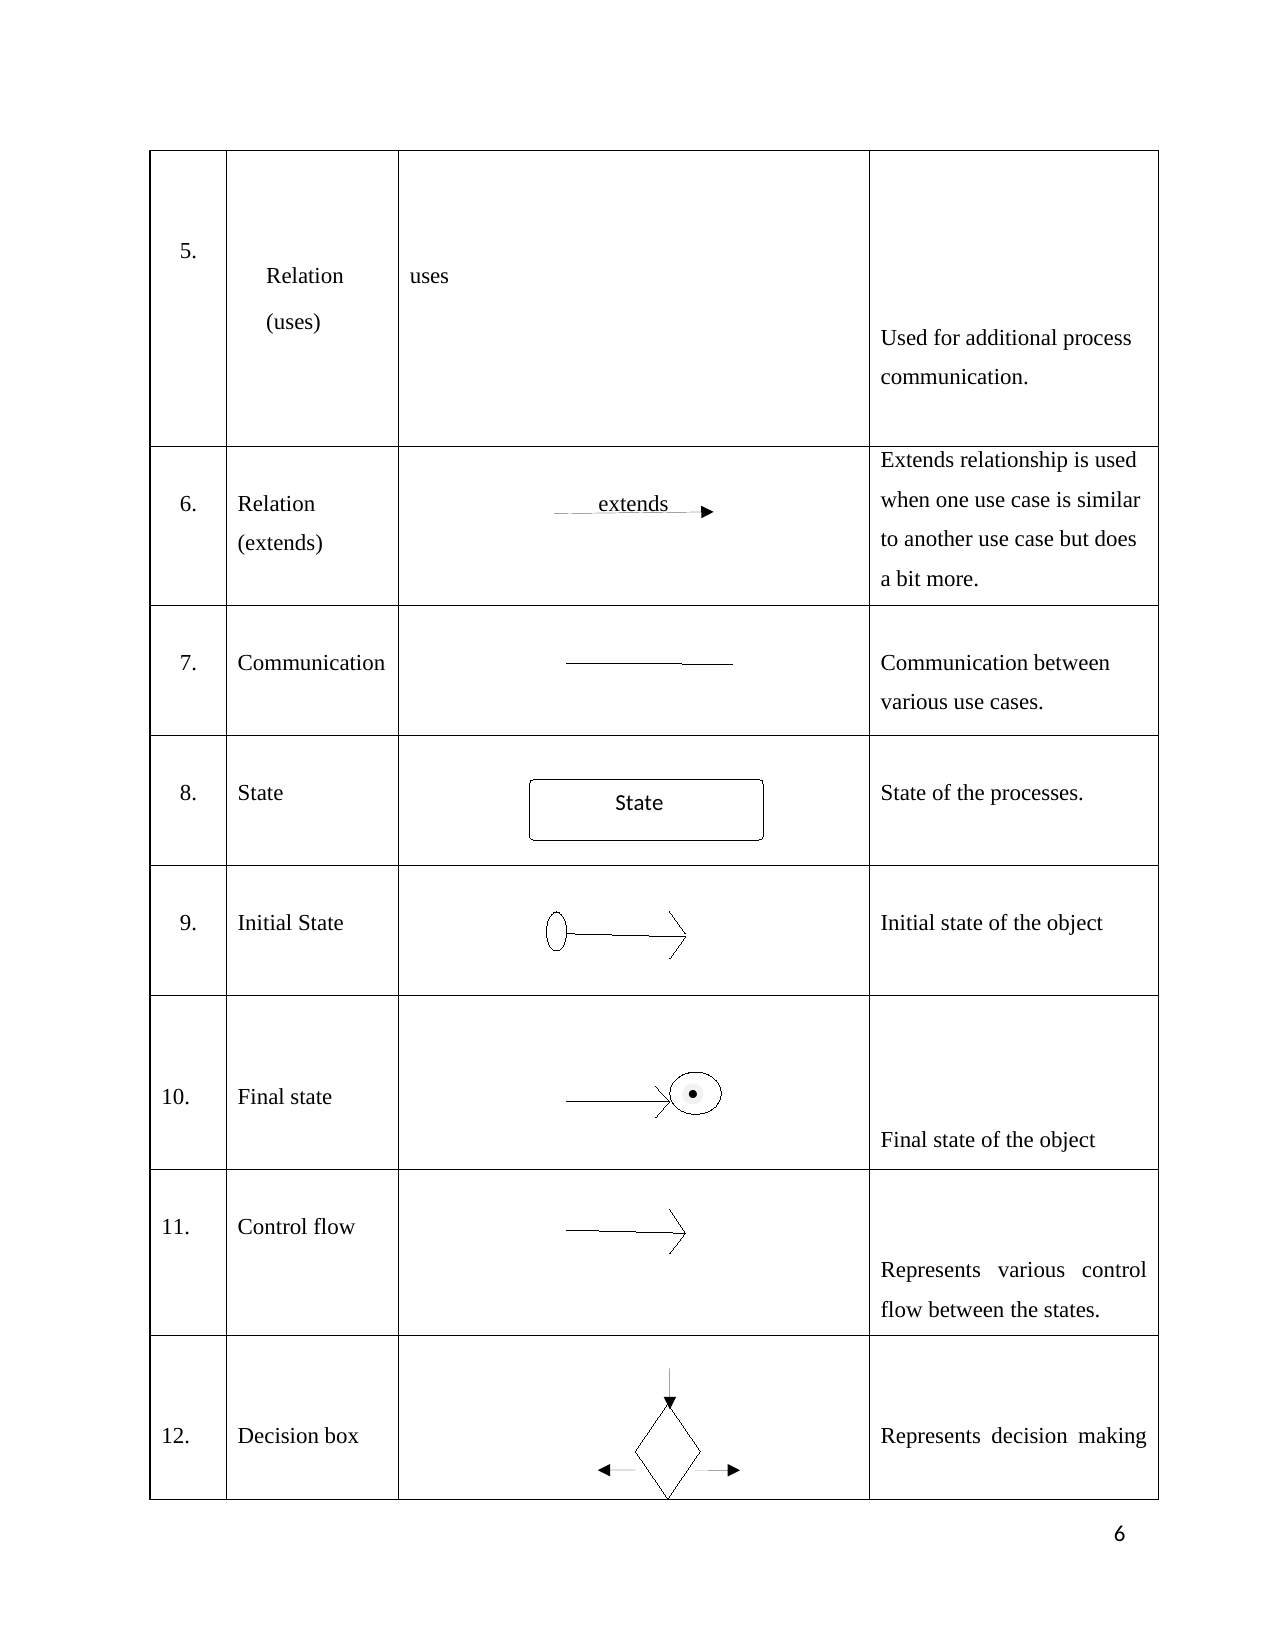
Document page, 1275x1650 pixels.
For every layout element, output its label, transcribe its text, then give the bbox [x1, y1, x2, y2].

table_cell Relation (extends) [227, 447, 398, 604]
table_cell 11. [151, 1170, 226, 1335]
table_cell 10. [151, 996, 226, 1169]
table_header uses [399, 151, 869, 446]
table_cell 7. [151, 606, 226, 735]
table_cell Final state of the object [870, 996, 1158, 1169]
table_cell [870, 1336, 1158, 1499]
table_cell extends [399, 447, 869, 604]
table_cell State of the processes. [870, 736, 1158, 865]
table_cell Communication between various use cases. [870, 606, 1158, 735]
table_cell Initial state of the object [870, 866, 1158, 995]
table_header 5. [151, 151, 226, 446]
table_cell 9. [151, 866, 226, 995]
table_cell [399, 606, 869, 735]
table_cell 8. [151, 736, 226, 865]
table_cell Communication [227, 606, 398, 735]
table_cell State [227, 736, 398, 865]
table_cell Final state [227, 996, 398, 1169]
table_cell [399, 1336, 869, 1499]
table_header Relation (uses) [227, 151, 398, 446]
table_cell Control flow [227, 1170, 398, 1335]
table_cell Decision box [227, 1336, 398, 1499]
table_cell Represents various control flow between the states. [870, 1170, 1158, 1335]
table_cell [399, 866, 869, 995]
table_header Used for additional process communication. [870, 151, 1158, 446]
table_cell [399, 996, 869, 1169]
table_cell [399, 1170, 869, 1335]
table_cell [399, 736, 869, 865]
table_cell 6. [151, 447, 226, 604]
table_cell 12. [151, 1336, 226, 1499]
table_cell Extends relationship is used when one use case is similar to another use case but does a bit more. [870, 447, 1158, 604]
table_cell Initial State [227, 866, 398, 995]
